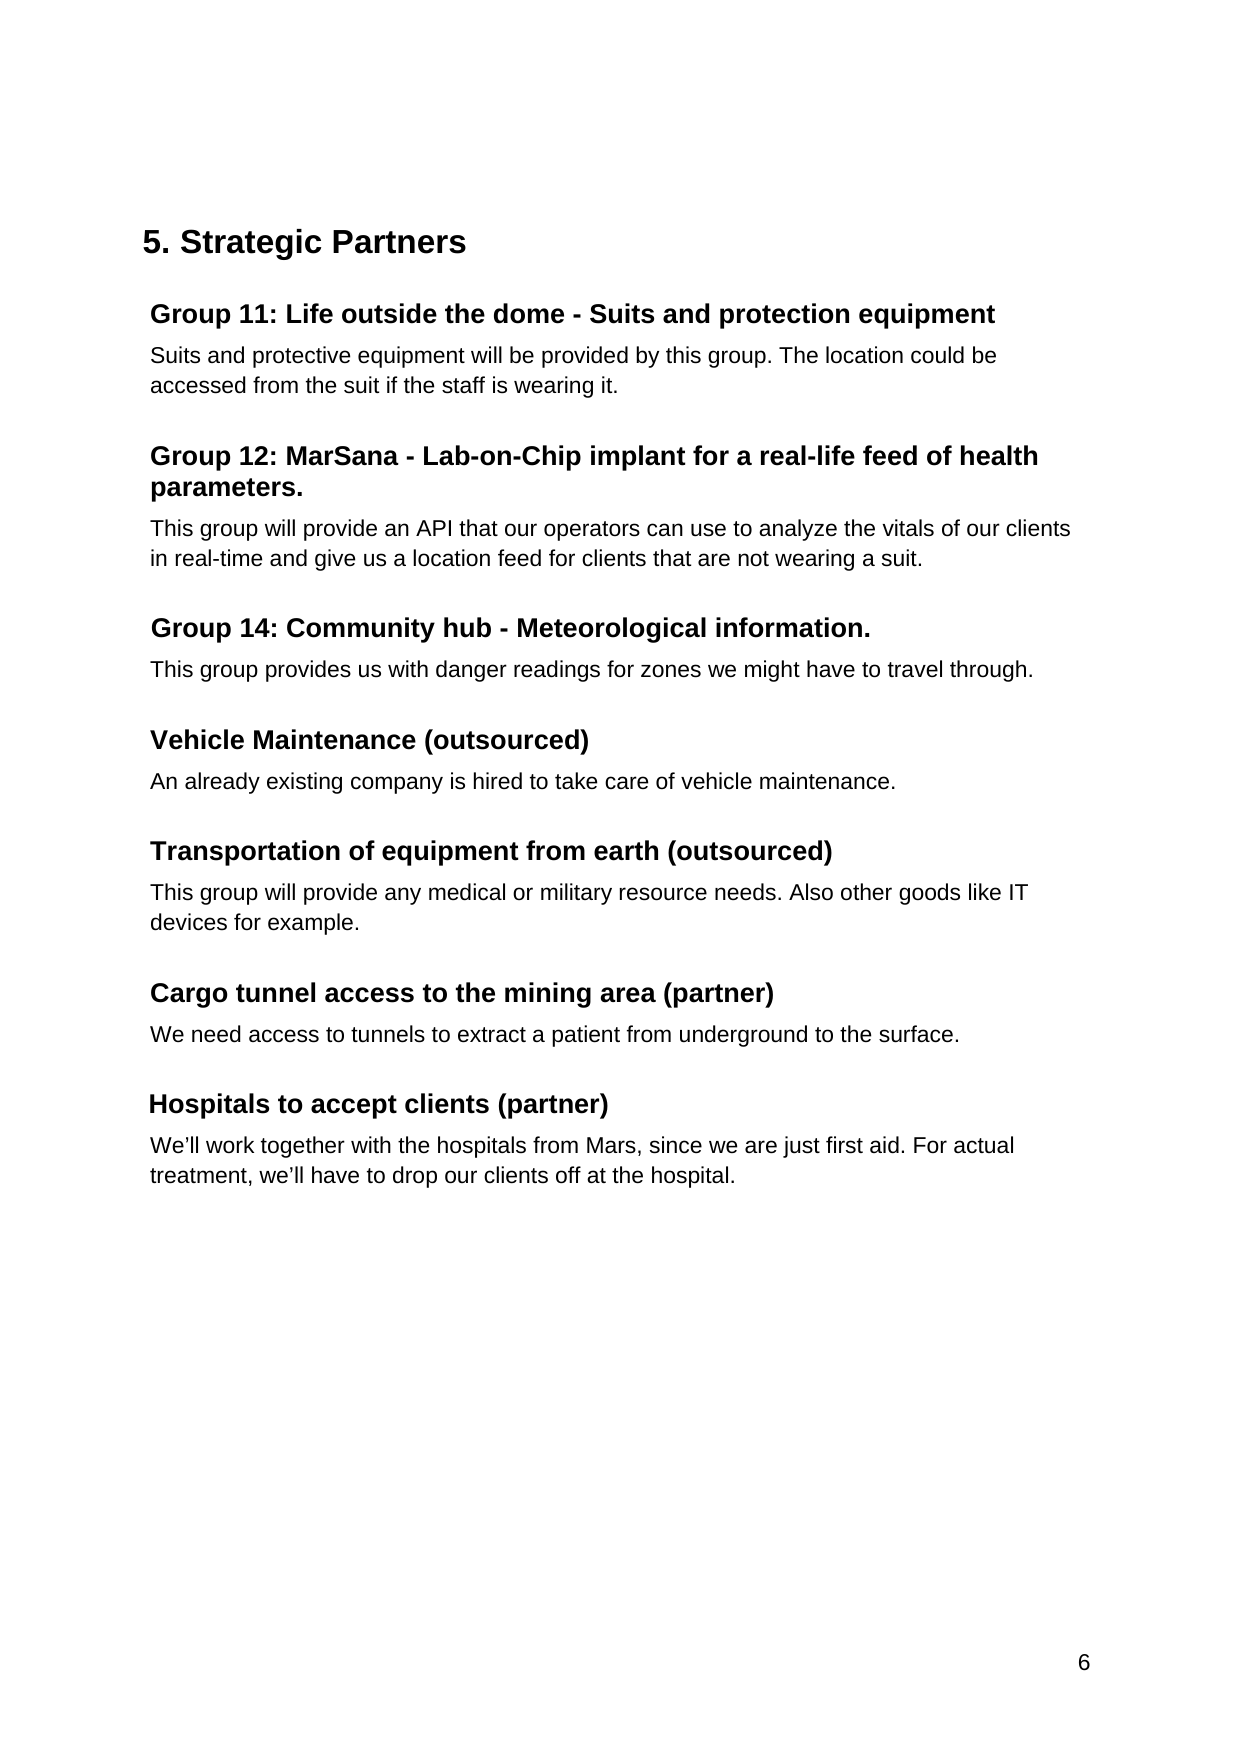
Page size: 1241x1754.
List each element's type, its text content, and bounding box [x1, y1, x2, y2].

text An already existing company is hired to take care of vehicle maintenance. [150, 768, 1090, 794]
subtitle Group 12: MarSana - Lab-on-Chip implant for a real-life feed of health parameters. [150, 439, 1090, 502]
text We need access to tunnels to extract a patient from underground to the surface. [150, 1021, 1090, 1047]
subtitle Strategic Partners [142, 222, 1090, 260]
subtitle Hospitals to accept clients (partner) [148, 1088, 1090, 1120]
text This group provides us with danger readings for zones we might have to travel through. [150, 656, 1090, 682]
text Suits and protective equipment will be provided by this group. The location could be accessed from the suit if the staff is wearing it. [150, 342, 1090, 398]
text This group will provide any medical or military resource needs. Also other goods like IT devices for example. [150, 879, 1090, 936]
subtitle Group 11: Life outside the dome - Suits and protection equipment [150, 298, 1090, 329]
subtitle Cargo tunnel access to the mining area (partner) [150, 977, 1090, 1008]
subtitle Vehicle Maintenance (outsourced) [150, 724, 1090, 755]
subtitle Transportation of equipment from earth (outsourced) [150, 835, 1090, 867]
text We’ll work together with the hospitals from Mars, since we are just first aid. For actual treatment, we’ll have to drop our clients off at the hospital. [150, 1132, 1090, 1189]
text This group will provide an API that our operators can use to analyze the vitals of our clients in real-time and give us a location feed for clients that are not wearing a suit. [150, 514, 1090, 571]
subtitle Group 14: Community hub - Meteorological information. [151, 612, 1090, 644]
